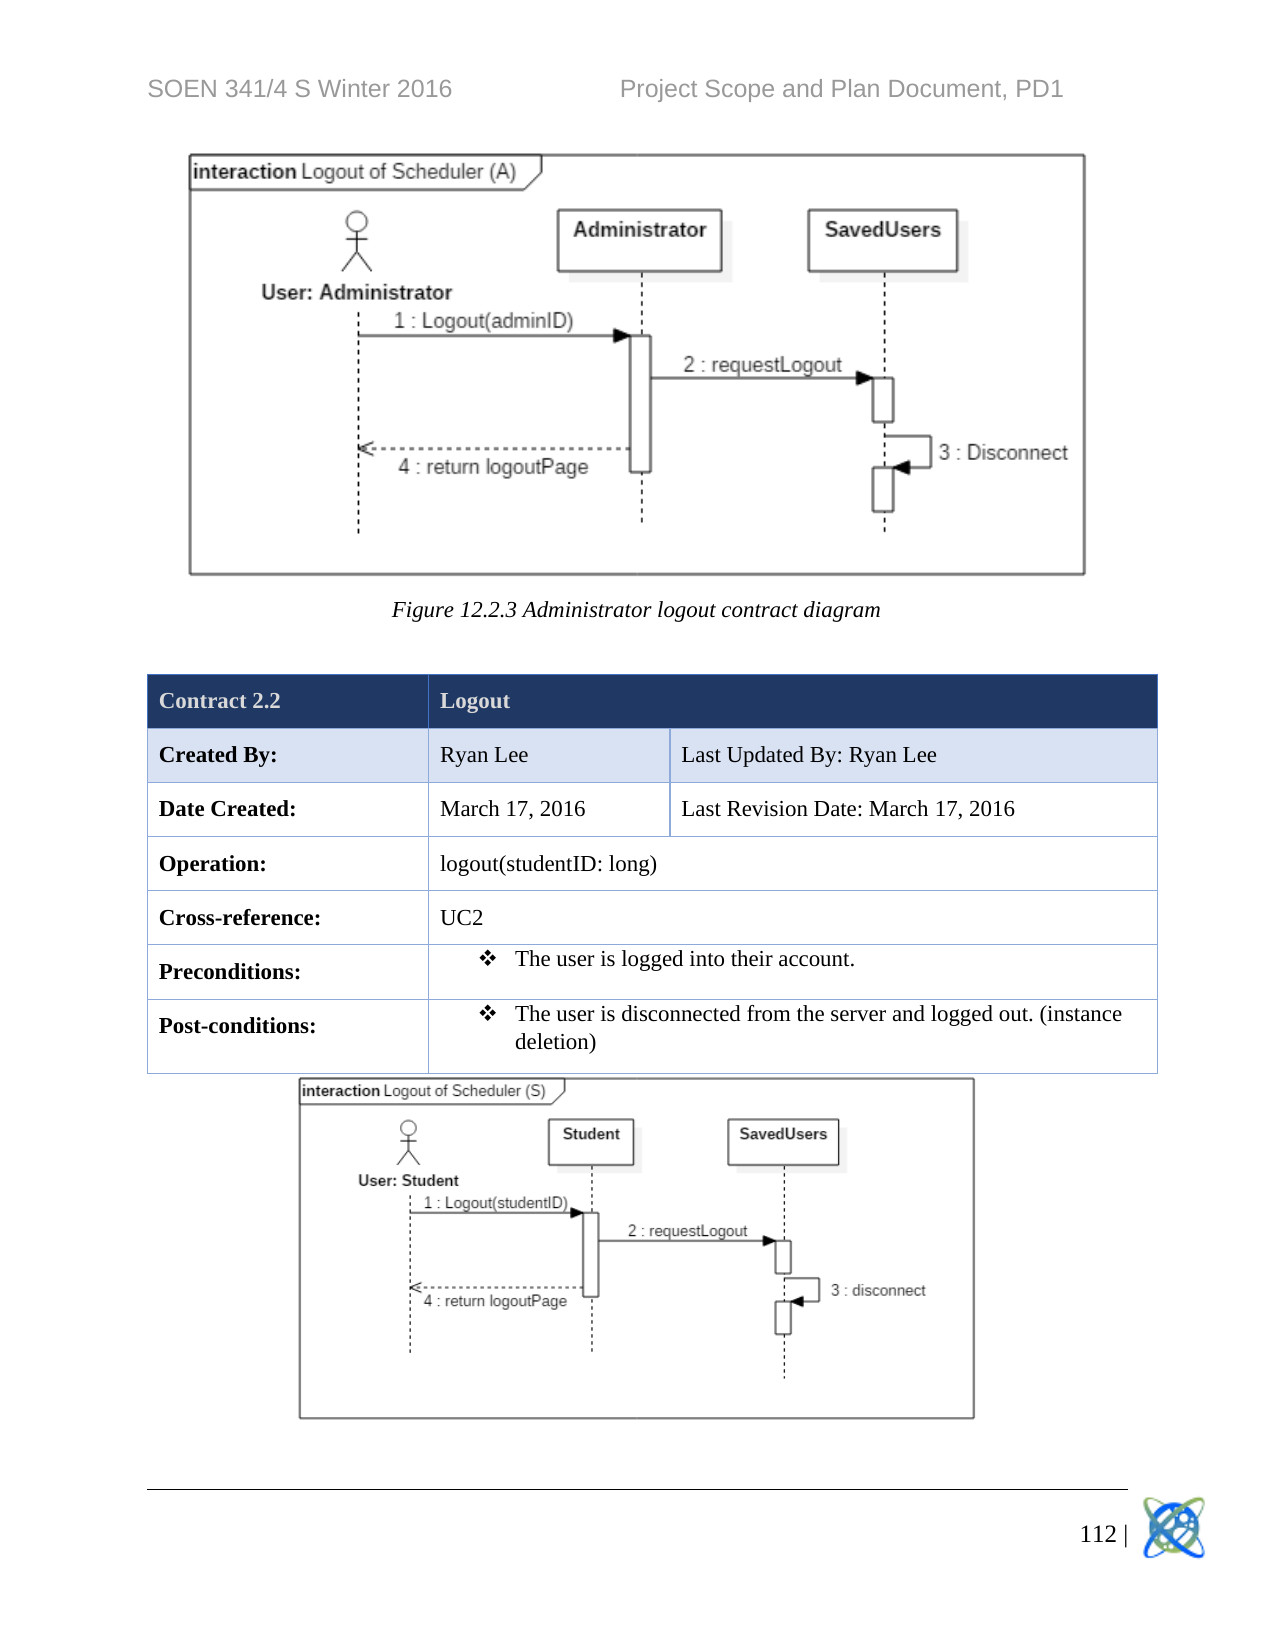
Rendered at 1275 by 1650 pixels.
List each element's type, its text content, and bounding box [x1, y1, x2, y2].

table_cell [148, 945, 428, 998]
picture [181, 147, 1094, 584]
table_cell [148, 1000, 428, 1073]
table_cell Last Revision Date: March 17, 2016 [671, 783, 1157, 836]
table_cell logout(studentID: long) [429, 837, 1157, 890]
picture [294, 1074, 981, 1423]
table_cell Date Created: [148, 783, 428, 836]
table_cell Operation: [148, 837, 428, 890]
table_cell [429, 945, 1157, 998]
table_cell UC2 [429, 891, 1157, 944]
table_cell Cross-reference: [148, 891, 428, 944]
table_header Contract 2.2 [148, 675, 428, 728]
table_cell March 17, 2016 [429, 783, 669, 836]
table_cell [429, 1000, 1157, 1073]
table_cell Last Updated By: Ryan Lee [671, 729, 1157, 782]
table_cell Ryan Lee [429, 729, 669, 782]
text Figure 12.2.3 Administrator logout contract diagram [147, 596, 1128, 622]
table_cell Created By: [148, 729, 428, 782]
table_header Logout [429, 675, 1157, 728]
picture [1123, 1490, 1224, 1566]
